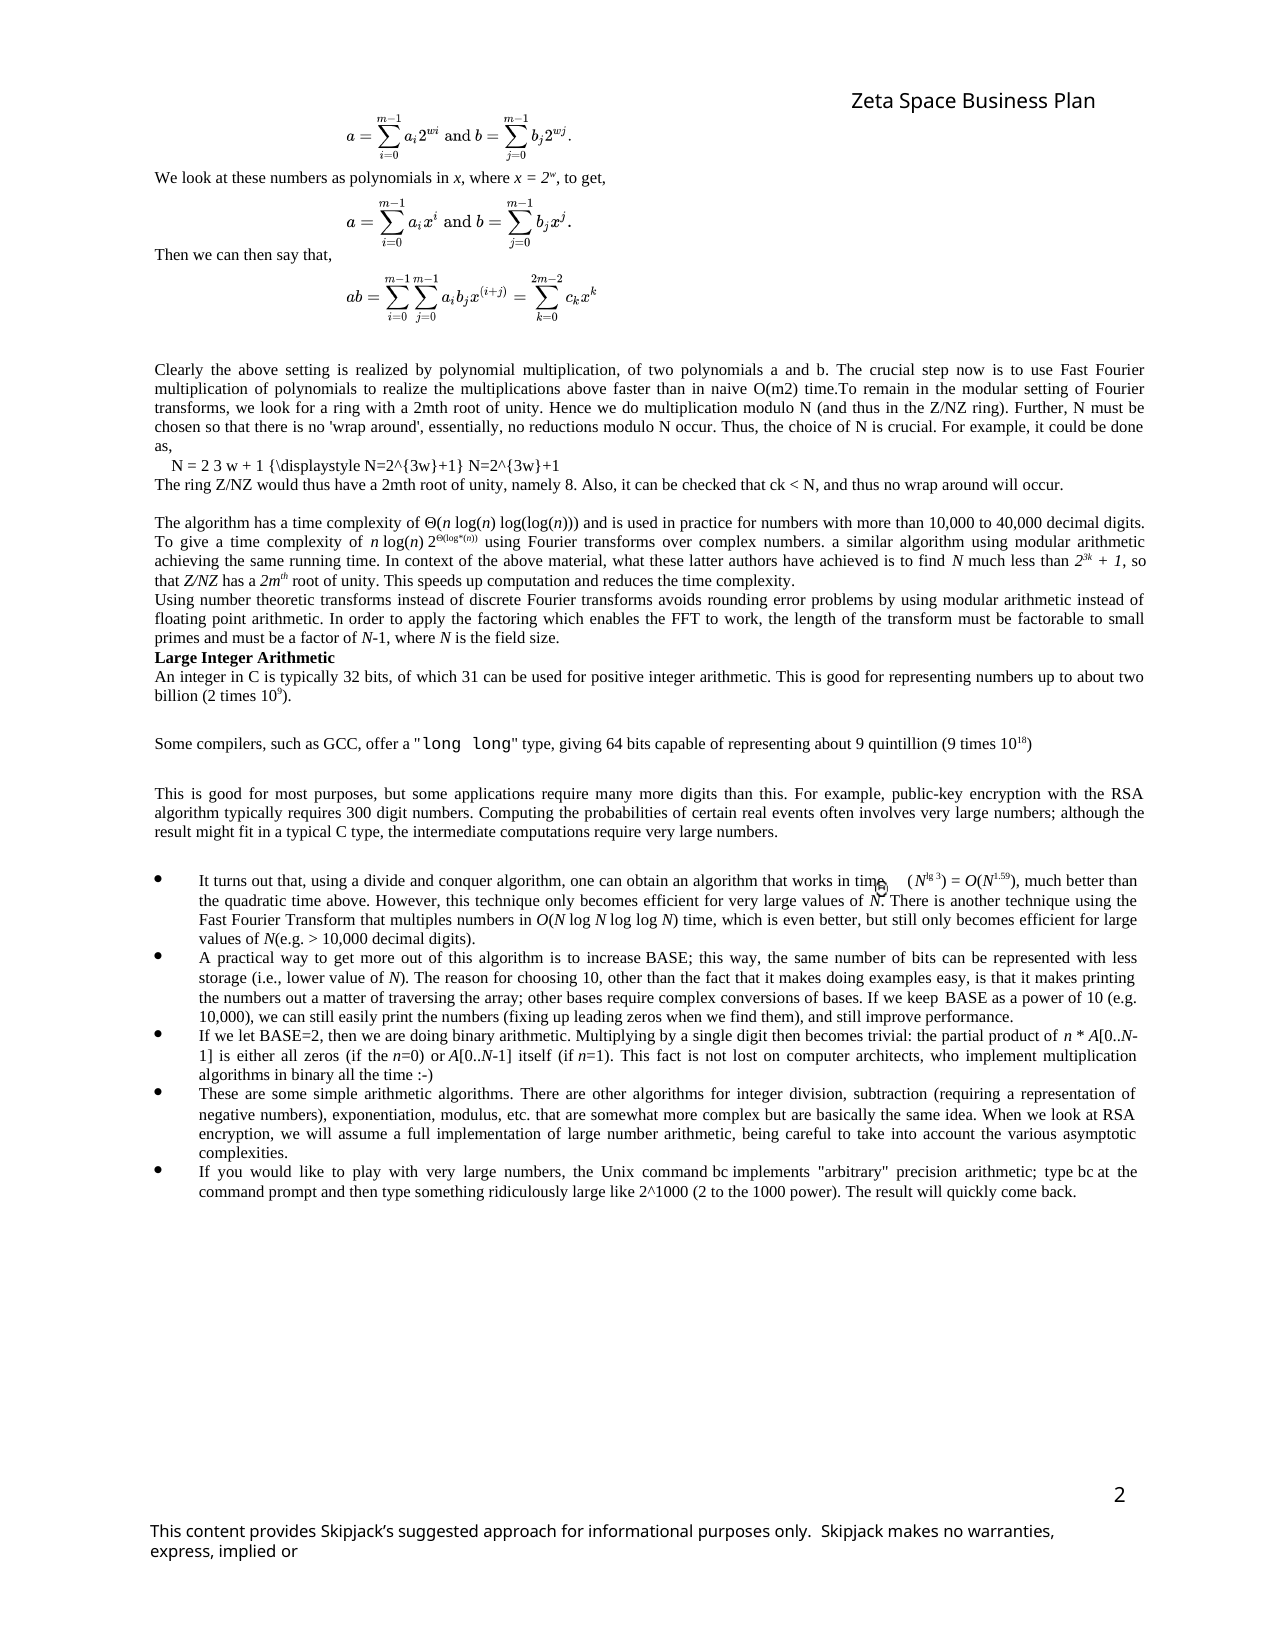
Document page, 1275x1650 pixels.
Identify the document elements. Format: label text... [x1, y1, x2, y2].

text Some compilers, such as GCC, offer a "long long" type, giving 64 bits capable of representing about 9 quintillion (9 times 1018) [154, 734, 1146, 755]
list These are some simple arithmetic algorithms. There are other algorithms for integer division, subtraction (requiring a representation of negative numbers), exponentiation, modulus, etc. that are somewhat more complex but are basically the same idea. When we look at RSA encryption, we will assume a full implementation of large number arithmetic, being careful to take into account the various asymptotic complexities. [154, 1084, 1137, 1162]
picture [346, 110, 572, 164]
text We look at these numbers as polynomials in x, where x = 2w, to get, [154, 168, 1146, 187]
list A practical way to get more out of this algorithm is to increase BASE; this way, the same number of bits can be represented with less storage (i.e., lower value of N). The reason for choosing 10, other than the fact that it makes doing examples easy, is that it makes printing the numbers out a matter of traversing the array; other bases require complex conversions of bases. If we keep BASE as a power of 10 (e.g. 10,000), we can still easily print the numbers (fixing up leading zeros when we find them), and still improve performance. [154, 948, 1137, 1026]
list It turns out that, using a divide and conquer algorithm, one can obtain an algorithm that works in time (Nlg 3) = O(N1.59), much better than the quadratic time above. However, this technique only becomes efficient for very large values of N. There is another technique using the Fast Fourier Transform that multiples numbers in O(N log N log log N) time, which is even better, but still only becomes efficient for large values of N(e.g. > 10,000 decimal digits). [154, 871, 1137, 948]
list If you would like to play with very large numbers, the Unix command bc implements "arbitrary" precision arithmetic; type bc at the command prompt and then type something ridiculously large like 2^1000 (2 to the 1000 power). The result will quickly come back. [154, 1162, 1137, 1201]
list If we let BASE=2, then we are doing binary arithmetic. Multiplying by a single digit then becomes trivial: the partial product of n * A[0..N-1] is either all zeros (if the n=0) or A[0..N-1] itself (if n=1). This fact is not lost on computer architects, who implement multiplication algorithms in binary all the time :-) [154, 1026, 1137, 1084]
text The ring Z/NZ would thus have a 2mth root of unity, namely 8. Also, it can be checked that ck < N, and thus no wrap around will occur. [154, 474, 1146, 494]
text Then we can then say that, [154, 244, 1146, 264]
text This is good for most purposes, but some applications require many more digits than this. For example, public-key encryption with the RSA algorithm typically requires 300 digit numbers. Computing the probabilities of certain real events often involves very large numbers; although the result might fit in a typical C type, the intermediate computations require very large numbers. [154, 784, 1146, 841]
picture [346, 270, 598, 326]
text Using number theoretic transforms instead of discrete Fourier transforms avoids rounding error problems by using modular arithmetic instead of floating point arithmetic. In order to apply the factoring which enables the FFT to work, the length of the transform must be factorable to small primes and must be a factor of N-1, where N is the field size. [154, 589, 1146, 647]
picture [346, 194, 572, 252]
text The algorithm has a time complexity of Θ(n log(n) log(log(n))) and is used in practice for numbers with more than 10,000 to 40,000 decimal digits. To give a time complexity of n log(n) 2Θ(log*(n)) using Fourier transforms over complex numbers. a similar algorithm using modular arithmetic achieving the same running time. In context of the above material, what these latter authors have achieved is to find N much less than 23k + 1, so that Z/NZ has a 2mth root of unity. This speeds up computation and reduces the time complexity. [154, 513, 1146, 589]
text Clearly the above setting is realized by polynomial multiplication, of two polynomials a and b. The crucial step now is to use Fast Fourier multiplication of polynomials to realize the multiplications above faster than in naive O(m2) time.To remain in the modular setting of Fourier transforms, we look for a ring with a 2mth root of unity. Hence we do multiplication modulo N (and thus in the Z/NZ ring). Further, N must be chosen so that there is no 'wrap around', essentially, no reductions modulo N occur. Thus, the choice of N is crucial. For example, it could be done as, [154, 359, 1146, 455]
picture [875, 881, 888, 897]
text N = 2 3 w + 1 {\displaystyle N=2^{3w}+1} N=2^{3w}+1 [154, 455, 1146, 474]
text An integer in C is typically 32 bits, of which 31 can be used for positive integer arithmetic. This is good for representing numbers up to about two billion (2 times 109). [154, 667, 1146, 705]
subtitle Large Integer Arithmetic [154, 647, 1146, 667]
